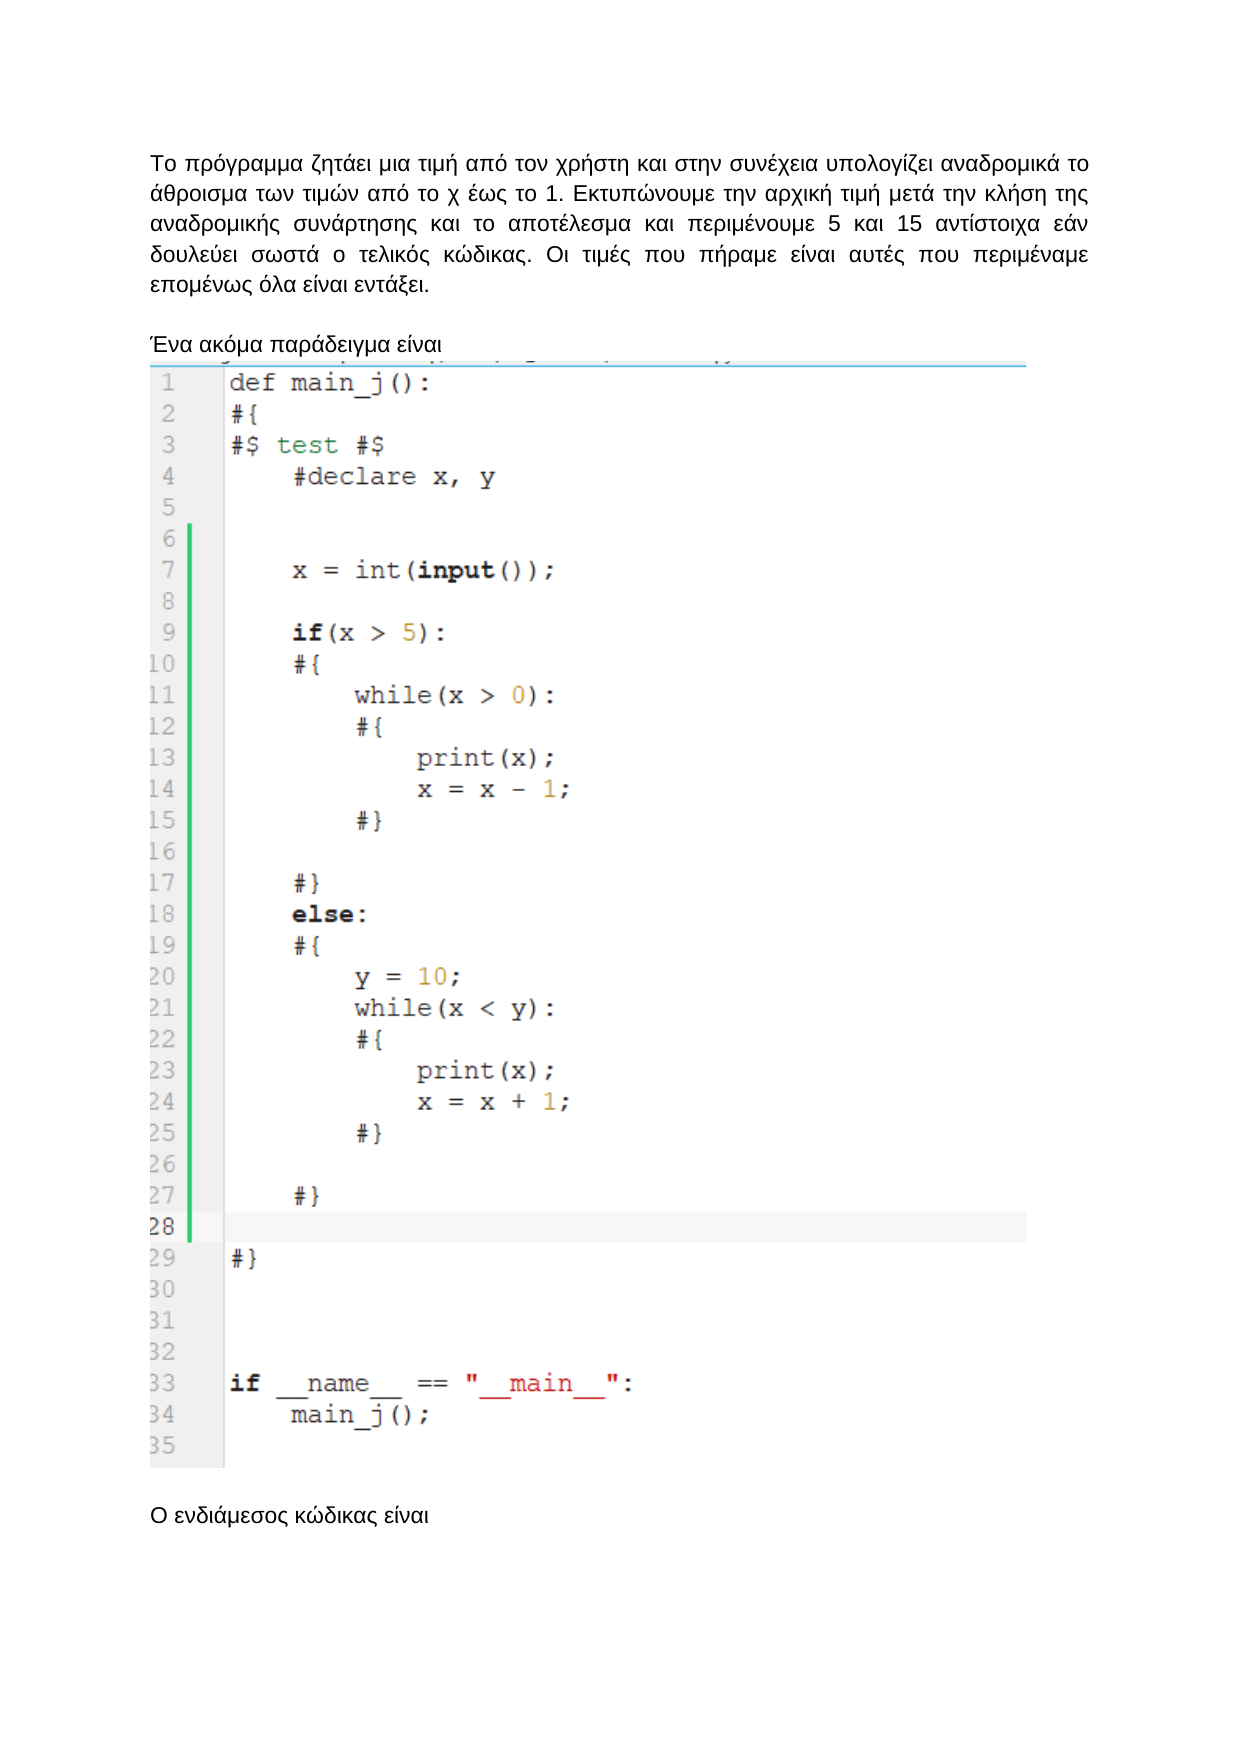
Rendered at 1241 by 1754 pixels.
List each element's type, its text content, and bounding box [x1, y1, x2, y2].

text Ο ενδιάμεσος κώδικας είναι [150, 1502, 1090, 1528]
picture [150, 361, 1027, 1468]
text Ένα ακόμα παράδειγμα είναι [150, 331, 1090, 358]
text Το πρόγραμμα ζητάει μια τιμή από τον χρήστη και στην συνέχεια υπολογίζει αναδρομικά το άθροισμα των τιμών από το χ έως το 1. Εκτυπώνουμε την αρχική τιμή μετά την κλήση της αναδρομικής συνάρτησης και το αποτέλεσμα και περιμένουμε 5 και 15 αντίστοιχα εάν δουλεύει σωστά ο τελικός κώδικας. Οι τιμές που πήραμε είναι αυτές που περιμέναμε επομένως όλα είναι εντάξει. [150, 150, 1090, 297]
